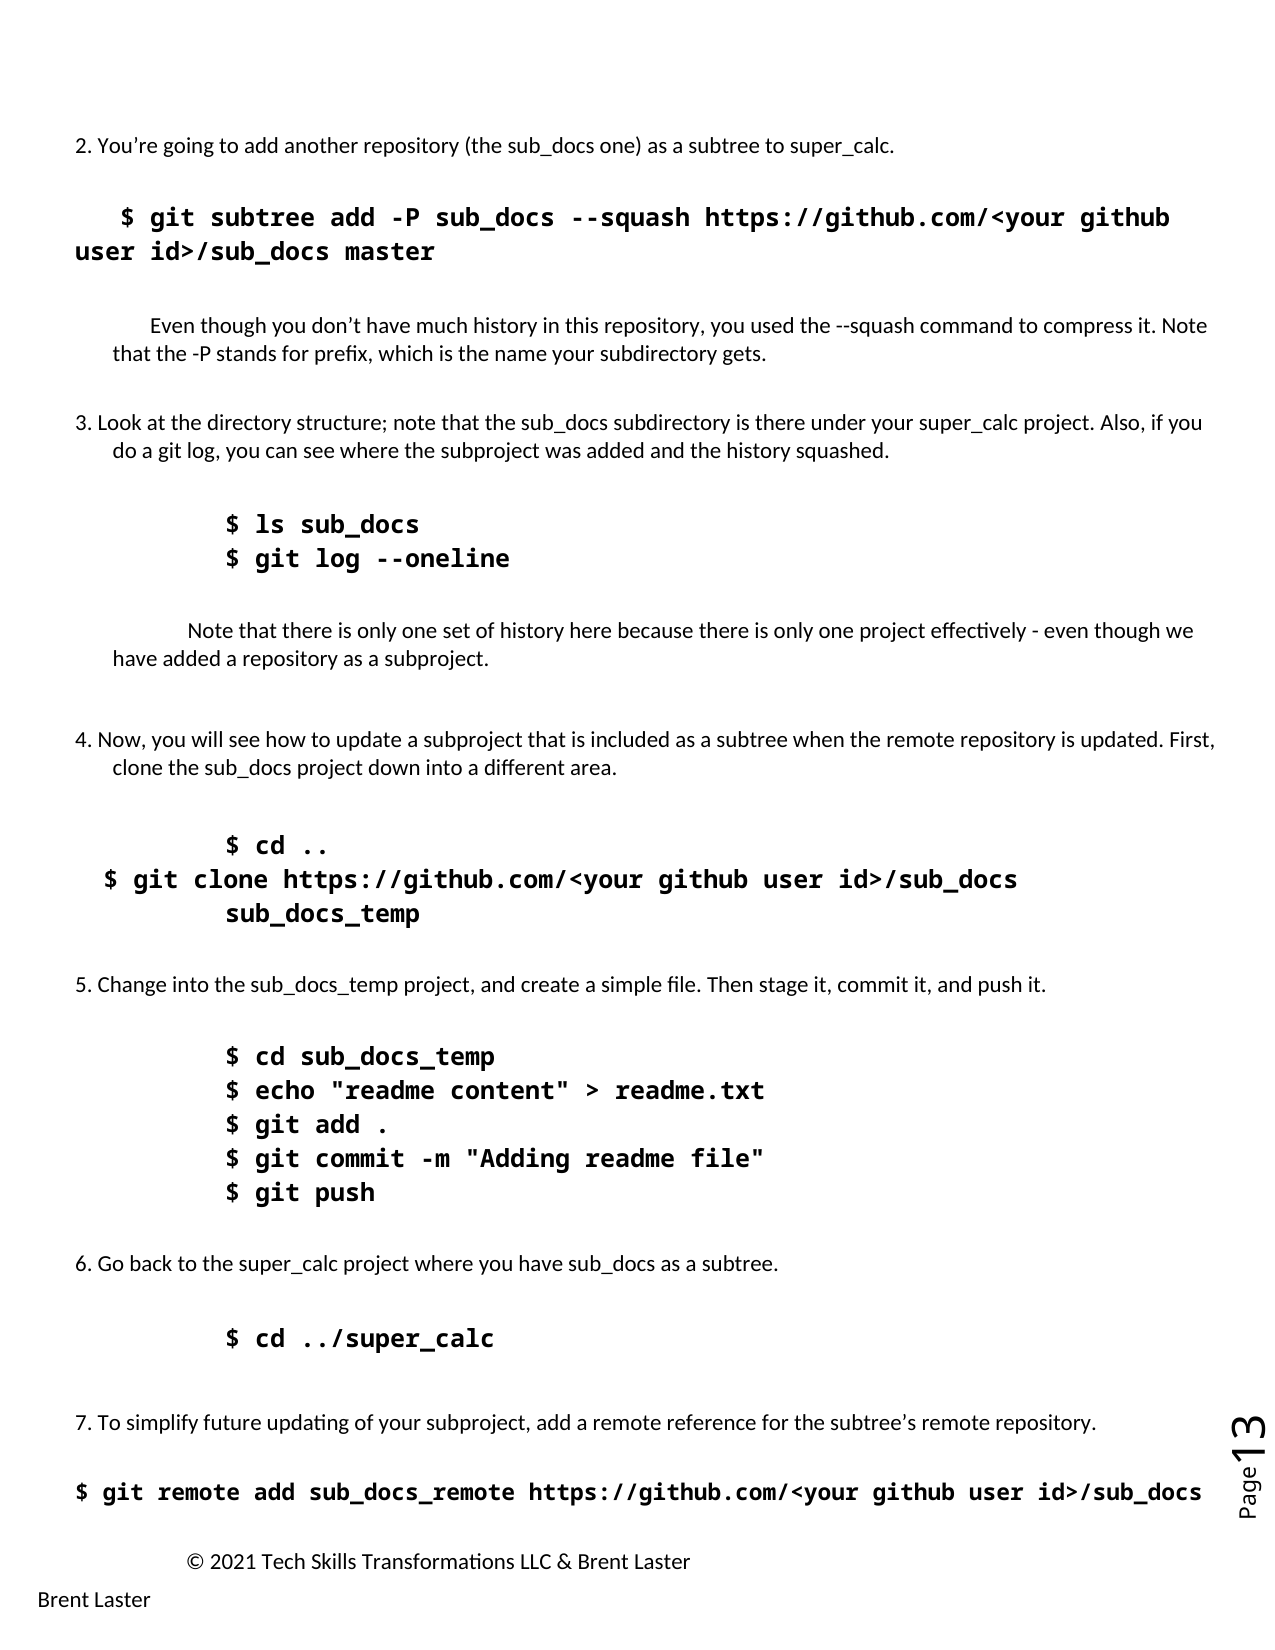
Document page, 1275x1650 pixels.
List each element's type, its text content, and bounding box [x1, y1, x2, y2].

list 3. Look at the directory structure; note that the sub_docs subdirectory is there under your super_calc project. Also, if you do a git log, you can see where the subproject was added and the history squashed. [75, 408, 1219, 464]
list 4. Now, you will see how to update a subproject that is included as a subtree when the remote repository is updated. First, clone the sub_docs project down into a different area. [75, 725, 1219, 781]
text $ cd .. [225, 827, 1219, 861]
text $ echo "readme content" > readme.txt [225, 1073, 1219, 1107]
text $ git clone https://github.com/<your github user id>/sub_docs sub_docs_temp [103, 861, 1219, 929]
text $ git log --oneline [225, 541, 1219, 575]
list 7. To simplify future updating of your subproject, add a remote reference for the subtree’s remote repository. [75, 1408, 1219, 1436]
text $ git add . [225, 1107, 1219, 1141]
text $ cd ../super_calc [225, 1321, 1219, 1354]
list 6. Go back to the super_calc project where you have sub_docs as a subtree. [75, 1249, 1219, 1277]
text $ git remote add sub_docs_remote https://github.com/<your github user id>/sub_docs [75, 1476, 1219, 1507]
text $ cd sub_docs_temp [225, 1039, 1219, 1073]
text $ git push [225, 1175, 1219, 1209]
text $ ls sub_docs [225, 507, 1219, 541]
text Note that there is only one set of history here because there is only one project effectively - even though we have added a repository as a subproject. [112, 616, 1219, 672]
list 5. Change into the sub_docs_temp project, and create a simple file. Then stage it, commit it, and push it. [75, 970, 1219, 998]
text $ git subtree add -P sub_docs --squash https://github.com/<your github user id>/sub_docs master [75, 199, 1219, 268]
list 2. You’re going to add another repository (the sub_docs one) as a subtree to super_calc. [75, 131, 1219, 159]
text $ git commit -m "Adding readme file" [225, 1141, 1219, 1175]
list Even though you don’t have much history in this repository, you used the --squash command to compress it. Note that the -P stands for prefix, which is the name your subdirectory gets. [112, 311, 1219, 367]
